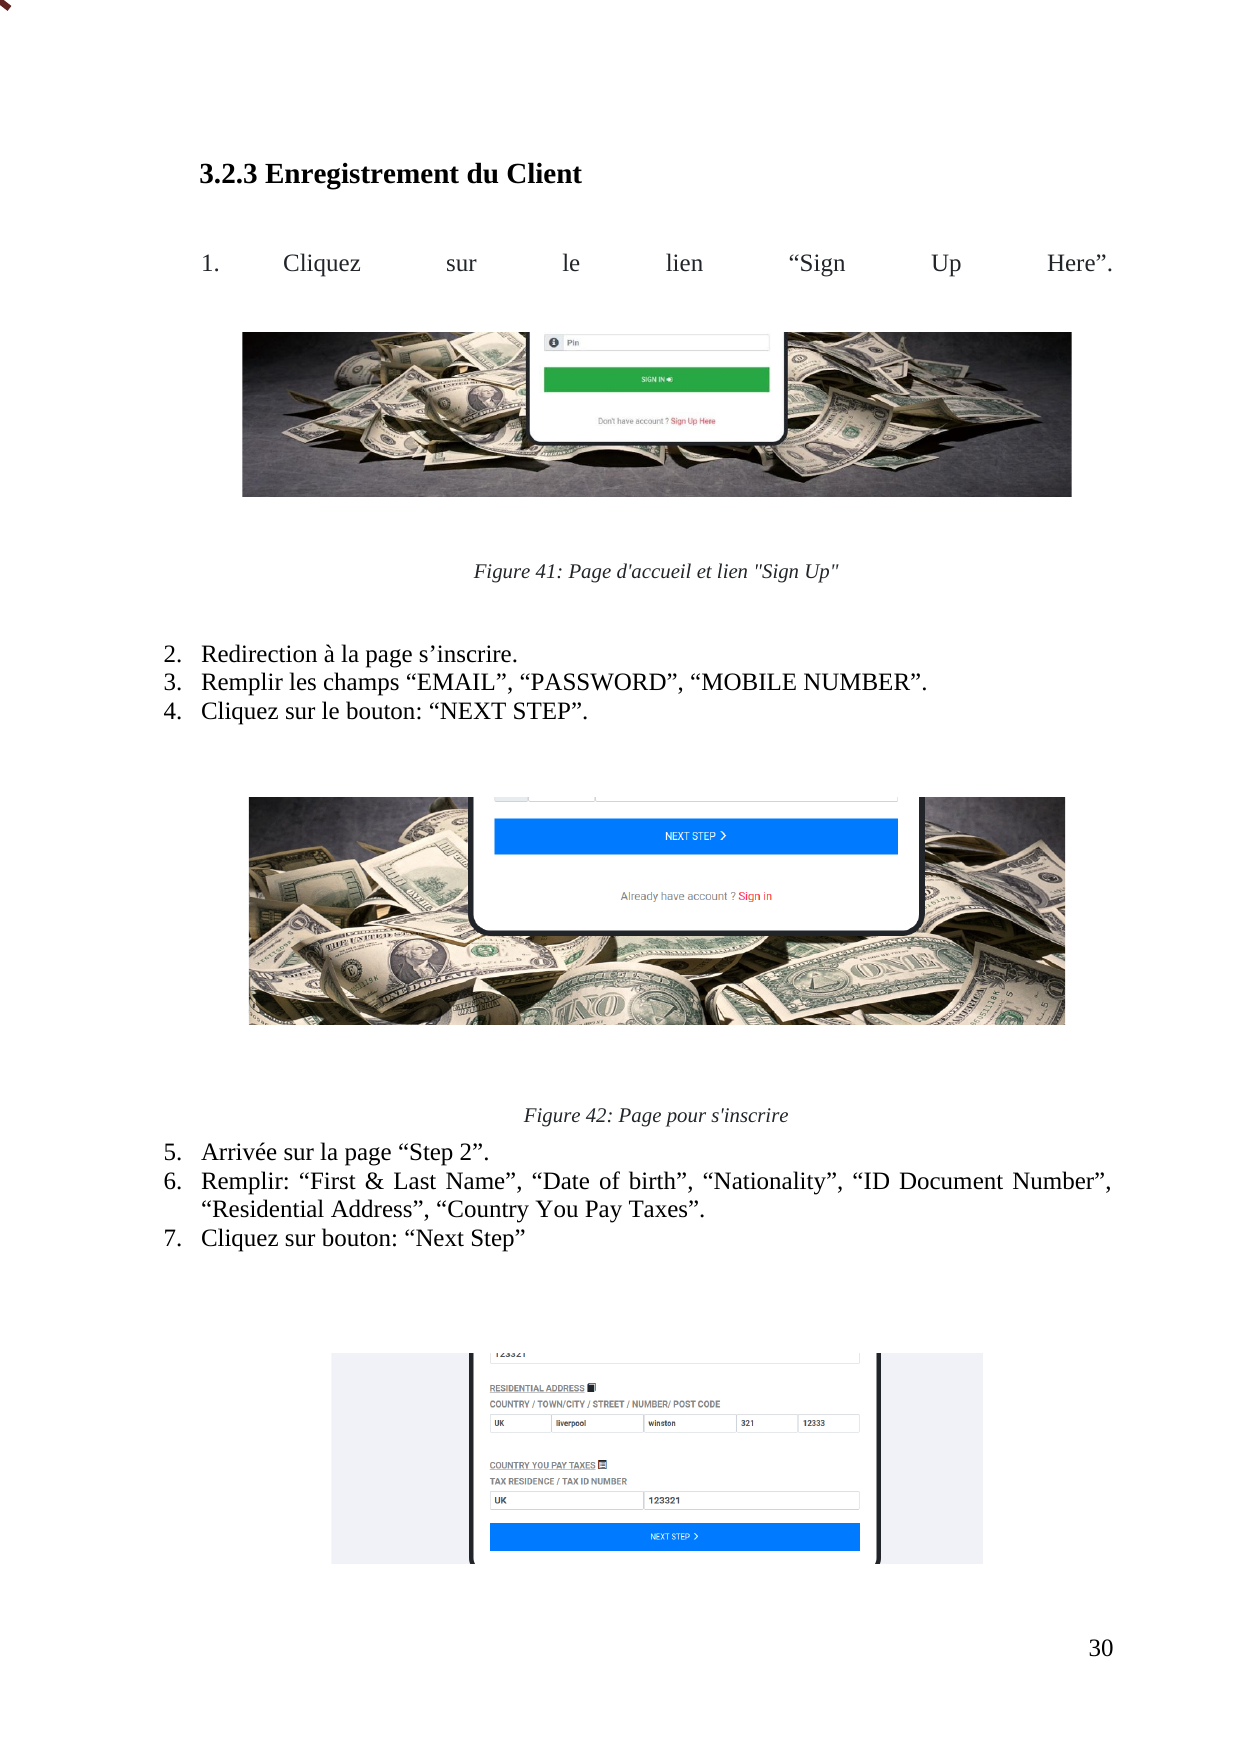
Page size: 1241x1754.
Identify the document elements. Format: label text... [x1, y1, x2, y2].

table_header [133, 1343, 1113, 1626]
list Cliquez sur bouton: “Next Step” [163, 1223, 1113, 1252]
table_header [133, 787, 1113, 1092]
picture [331, 1353, 983, 1564]
table_cell Figure 42: Page pour s'inscrire [133, 1092, 1113, 1137]
list Redirection à la page s’inscrire. [163, 639, 1113, 667]
list Cliquez sur le lien “Sign Up Here”. [201, 248, 1113, 306]
subtitle 3.2.3 Enregistrement du Client [133, 156, 1113, 190]
list Cliquez sur le bouton: “NEXT STEP”. [163, 696, 1113, 725]
picture [248, 797, 1066, 1025]
list Remplir les champs “EMAIL”, “PASSWORD”, “MOBILE NUMBER”. [163, 667, 1113, 696]
list Arrivée sur la page “Step 2”. [163, 1137, 1113, 1166]
table_cell Figure 41: Page d'accueil et lien "Sign Up" [133, 549, 1113, 593]
picture [242, 332, 1072, 497]
list Remplir: “First & Last Name”, “Date of birth”, “Nationality”, “ID Document Number”, “Residential Address”, “Country You Pay Taxes”. [163, 1166, 1113, 1223]
table_header [133, 323, 1113, 548]
